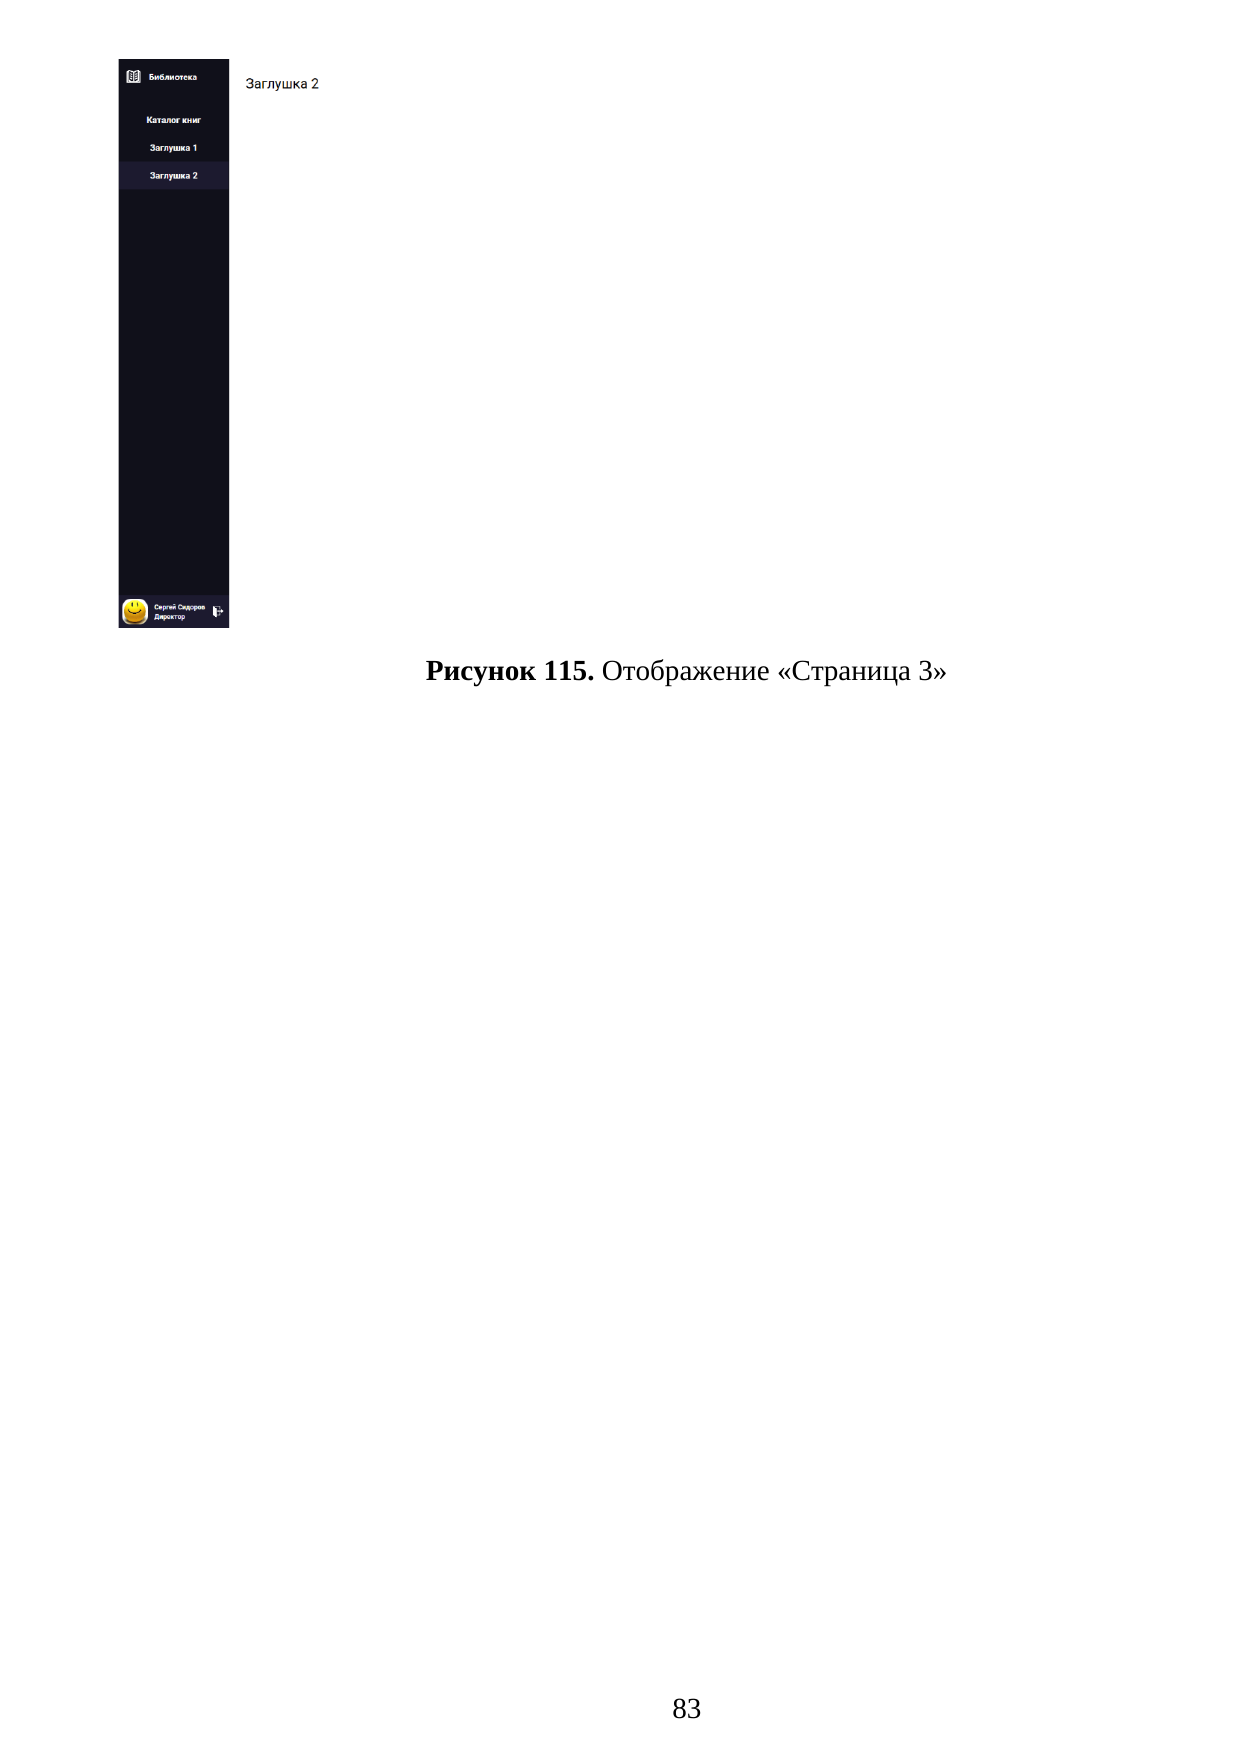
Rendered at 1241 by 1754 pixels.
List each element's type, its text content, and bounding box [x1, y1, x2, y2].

text Рисунок 115. Отображение «Страница 3» [118, 653, 1181, 686]
picture [118, 59, 1181, 628]
